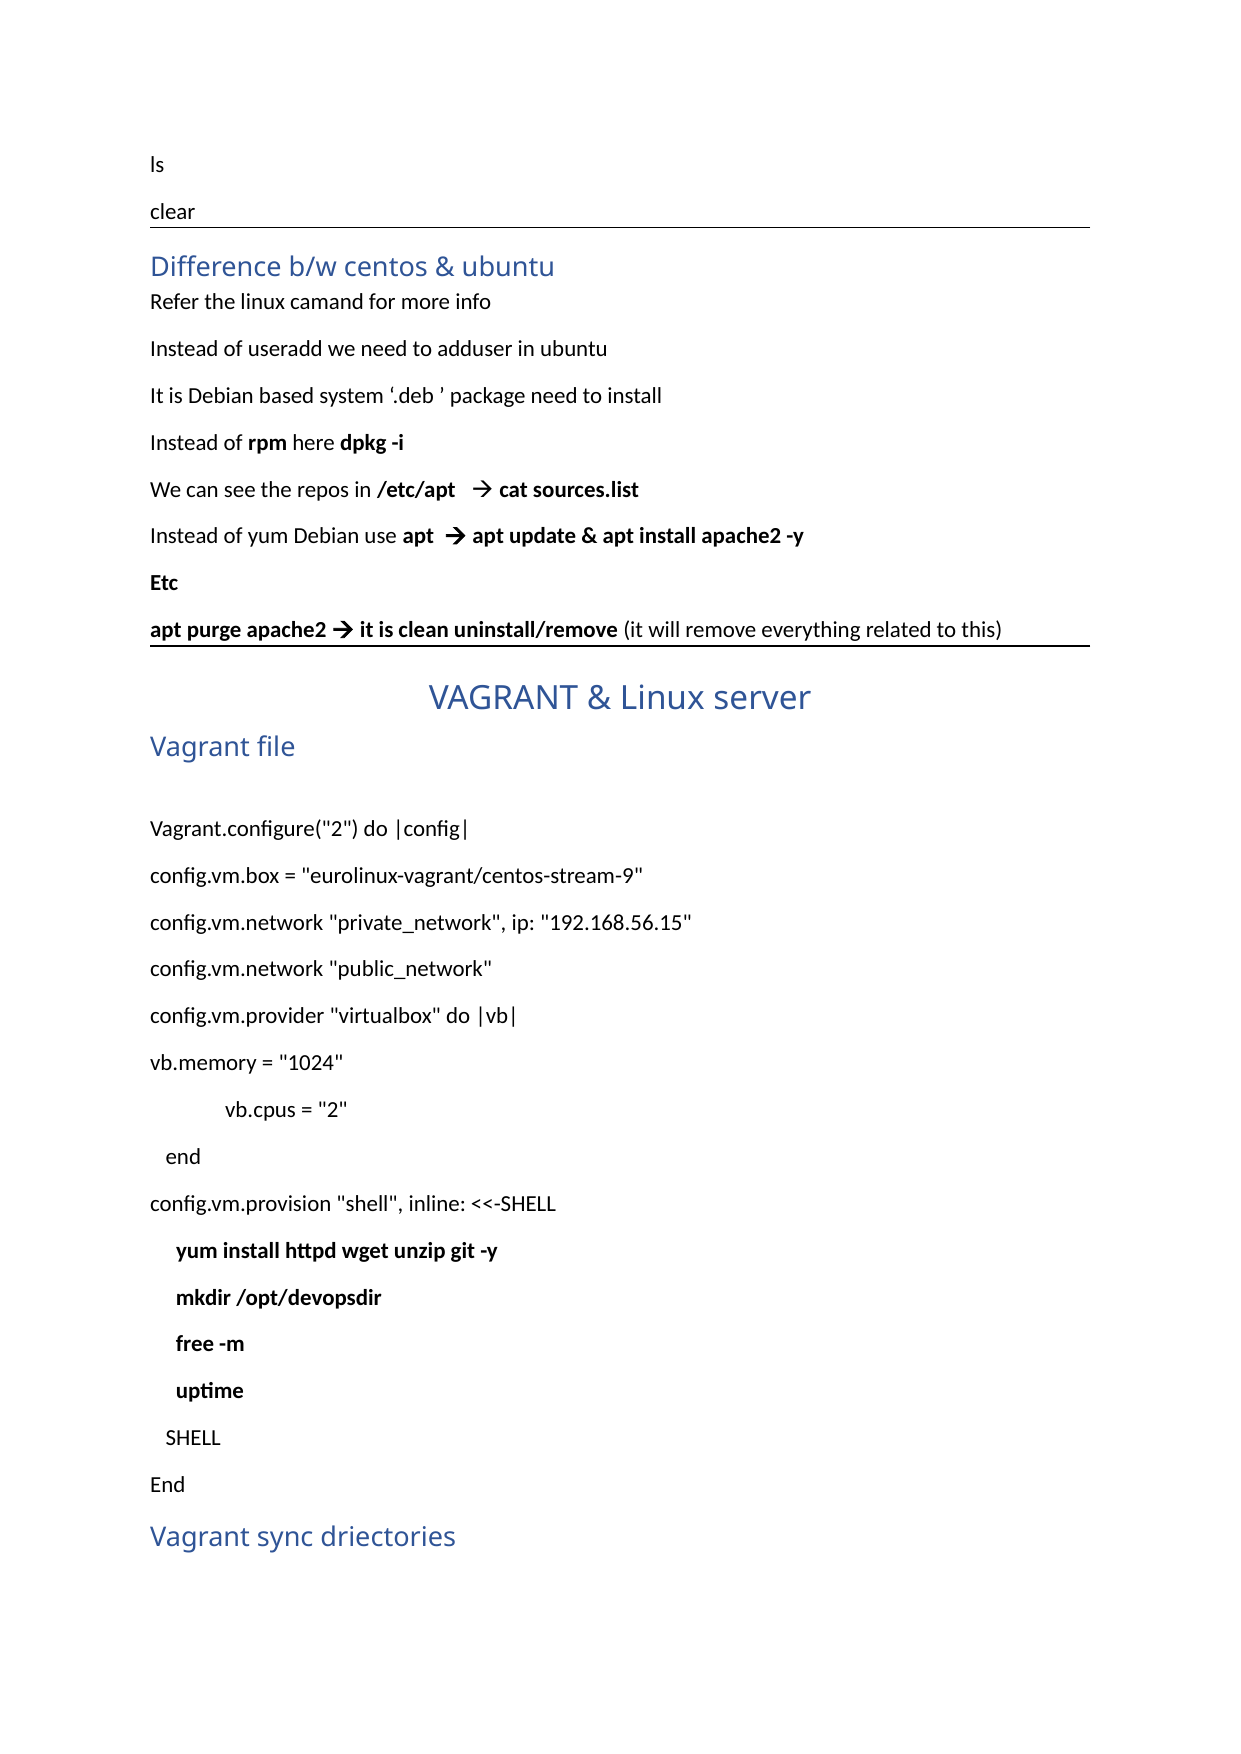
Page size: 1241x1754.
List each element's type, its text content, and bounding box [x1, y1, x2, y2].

text config.vm.provision "shell", inline: <<-SHELL [150, 1189, 1090, 1217]
text Vagrant.configure("2") do |config| [150, 814, 1090, 842]
text Refer the linux camand for more info [150, 287, 1090, 315]
text config.vm.network "public_network" [150, 954, 1090, 983]
text config.vm.box = "eurolinux-vagrant/centos-stream-9" [150, 861, 1090, 889]
text vb.cpus = "2" [150, 1095, 1090, 1123]
text apt purge apache2 it is clean uninstall/remove (it will remove everything related to this) [150, 615, 1090, 645]
text It is Debian based system ‘.deb ’ package need to install [150, 381, 1090, 409]
text mkdir /opt/devopsdir [150, 1283, 1090, 1311]
text yum install httpd wget unzip git -y [150, 1236, 1090, 1264]
text Etc [150, 568, 1090, 596]
text uptime [150, 1376, 1090, 1404]
subtitle Vagrant sync driectories [150, 1517, 1090, 1554]
text ls [150, 150, 1090, 178]
subtitle VAGRANT & Linux server [150, 674, 1090, 719]
text Instead of rpm here dpkg -i [150, 428, 1090, 456]
text End [150, 1470, 1090, 1498]
text clear [150, 197, 1090, 227]
subtitle Vagrant file [150, 727, 1090, 764]
text We can see the repos in /etc/apt cat sources.list [150, 475, 1090, 503]
text Instead of useradd we need to adduser in ubuntu [150, 334, 1090, 362]
text free -m [150, 1329, 1090, 1358]
text config.vm.network "private_network", ip: "192.168.56.15" [150, 908, 1090, 936]
subtitle Difference b/w centos & ubuntu [150, 247, 1090, 284]
text vb.memory = "1024" [150, 1048, 1090, 1076]
text config.vm.provider "virtualbox" do |vb| [150, 1001, 1090, 1029]
text end [150, 1142, 1090, 1170]
text Instead of yum Debian use apt apt update & apt install apache2 -y [150, 522, 1090, 549]
text SHELL [150, 1423, 1090, 1451]
